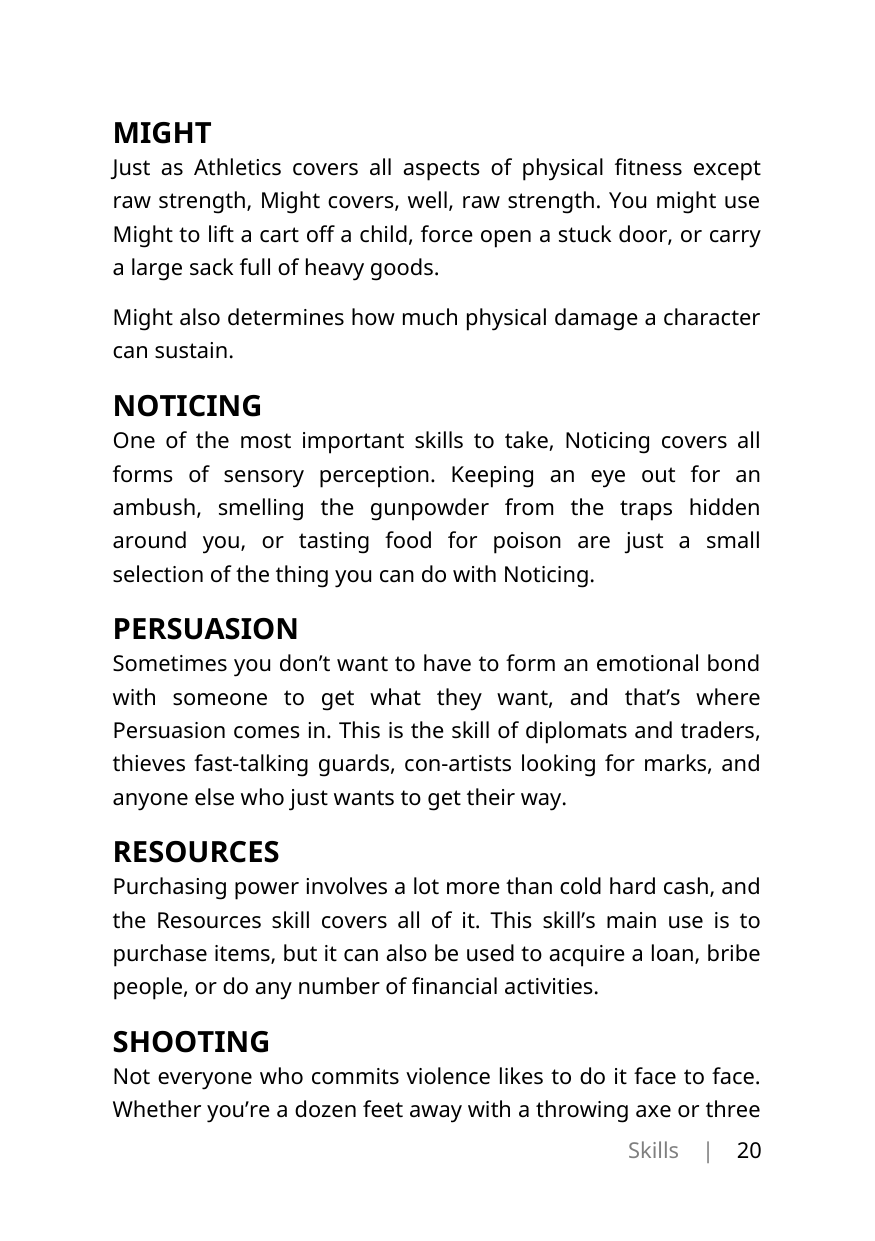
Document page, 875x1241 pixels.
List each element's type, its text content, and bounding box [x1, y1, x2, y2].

text Might also determines how much physical damage a character can sustain. [112, 302, 762, 365]
text Purchasing power involves a lot more than cold hard cash, and the Resources skill covers all of it. This skill’s main use is to purchase items, but it can also be used to acquire a loan, bribe people, or do any number of financial activities. [112, 871, 762, 1001]
subtitle Persuasion [112, 608, 762, 648]
text Just as Athletics covers all aspects of physical fitness except raw strength, Might covers, well, raw strength. You might use Might to lift a cart off a child, force open a stuck door, or carry a large sack full of heavy goods. [112, 152, 762, 282]
text One of the most important skills to take, Noticing covers all forms of sensory perception. Keeping an eye out for an ambush, smelling the gunpowder from the traps hidden around you, or tasting food for poison are just a small selection of the thing you can do with Noticing. [112, 425, 762, 588]
subtitle Resources [112, 832, 762, 871]
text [112, 1061, 762, 1124]
subtitle Noticing [112, 386, 762, 425]
subtitle Shooting [112, 1021, 762, 1061]
subtitle Might [112, 112, 762, 152]
text Sometimes you don’t want to have to form an emotional bond with someone to get what they want, and that’s where Persuasion comes in. This is the skill of diplomats and traders, thieves fast-talking guards, con-artists looking for marks, and anyone else who just wants to get their way. [112, 648, 762, 811]
